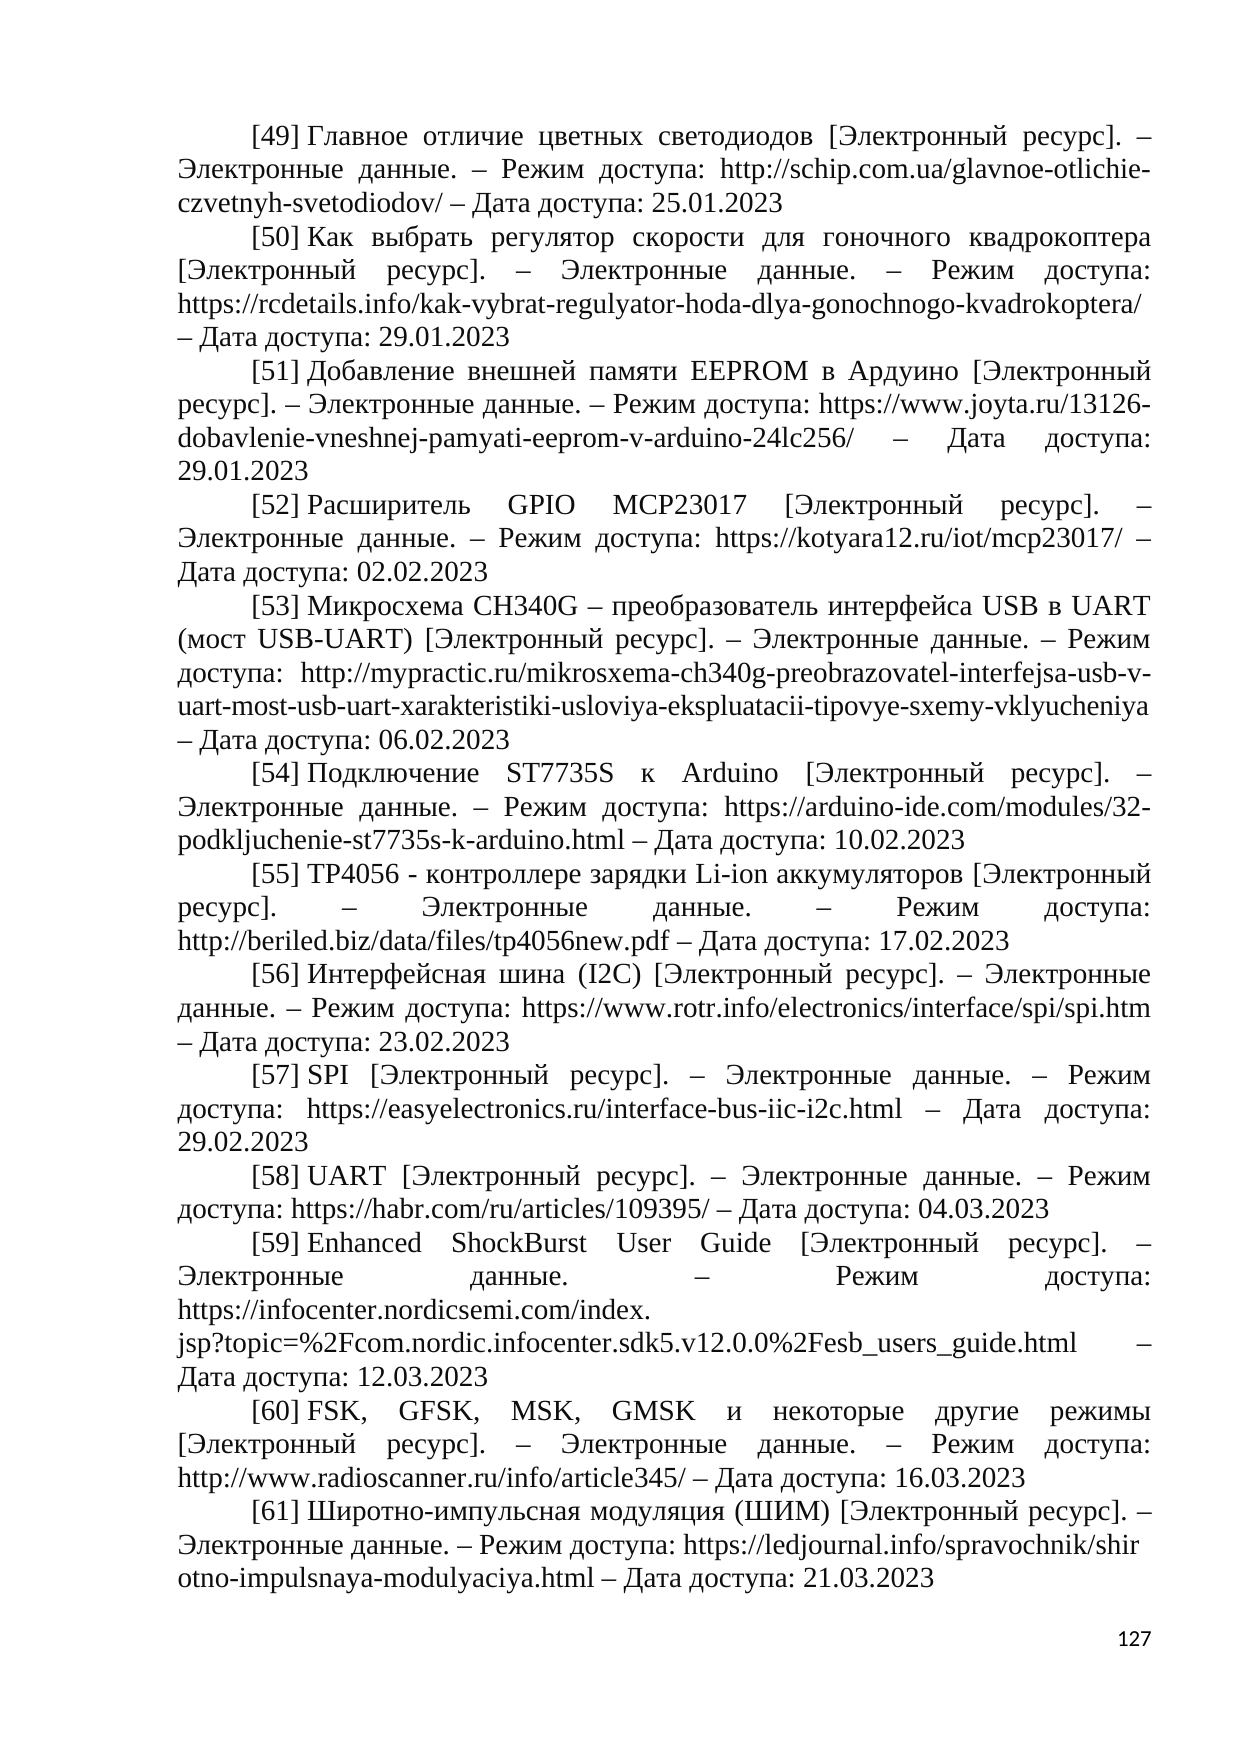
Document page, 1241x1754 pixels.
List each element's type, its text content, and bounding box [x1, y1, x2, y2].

text [60] FSK, GFSK, MSK, GMSK и некоторые другие режимы [Электронный ресурс]. – Электронные данные. – Режим доступа: http://www.radioscanner.ru/info/article345/ – Дата доступа: 16.03.2023 [177, 1393, 1152, 1493]
text [51] Добавление внешней памяти EEPROM в Ардуино [Электронный ресурс]. – Электронные данные. – Режим доступа: https://www.joyta.ru/13126-dobavlenie-vneshnej-pamyati-eeprom-v-arduino-24lc256/ – Дата доступа: 29.01.2023 [177, 353, 1152, 487]
text [52] Расширитель GPIO MCP23017 [Электронный ресурс]. – Электронные данные. – Режим доступа: https://kotyara12.ru/iot/mcp23017/ – Дата доступа: 02.02.2023 [177, 487, 1152, 588]
text jsp?topic=%2Fcom.nordic.infocenter.sdk5.v12.0.0%2Fesb_users_guide.html – Дата доступа: 12.03.2023 [177, 1326, 1152, 1393]
text [56] Интерфейсная шина (I2C) [Электронный ресурс]. – Электронные данные. – Режим доступа: https://www.rotr.info/electronics/interface/spi/spi.htm – Дата доступа: 23.02.2023 [177, 957, 1152, 1057]
text [54] Подключение ST7735S к Arduino [Электронный ресурс]. – Электронные данные. – Режим доступа: https://arduino-ide.com/modules/32-podkljuchenie-st7735s-k-arduino.html – Дата доступа: 10.02.2023 [177, 755, 1152, 856]
text [55] TP4056 - контроллере зарядки Li-ion аккумуляторов [Электронный ресурс]. – Электронные данные. – Режим доступа: http://beriled.biz/data/files/tp4056new.pdf – Дата доступа: 17.02.2023 [177, 856, 1152, 957]
text otno-impulsnaya-modulyaciya.html – Дата доступа: 21.03.2023 [177, 1560, 1152, 1594]
text [49] Главное отличие цветных светодиодов [Электронный ресурс]. – Электронные данные. – Режим доступа: http://schip.com.ua/glavnoe-otlichie-czvetnyh-svetodiodov/ – Дата доступа: 25.01.2023 [177, 118, 1152, 219]
text [53] Микросхема CH340G – преобразователь интерфейса USB в UART (мост USB-UART) [Электронный ресурс]. – Электронные данные. – Режим доступа: http://mypractic.ru/mikrosxema-ch340g-preobrazovatel-interfejsa-usb-v-uart-most-usb-uart-xarakteristiki-usloviya-ekspluatacii-tipovye-sxemy-vklyucheniya – Дата доступа: 06.02.2023 [177, 588, 1152, 755]
text [59] Enhanced ShockBurst User Guide [Электронный ресурс]. – Электронные данные. – Режим доступа: https://infocenter.nordicsemi.com/index. [177, 1225, 1152, 1326]
text [58] UART [Электронный ресурс]. – Электронные данные. – Режим доступа: https://habr.com/ru/articles/109395/ – Дата доступа: 04.03.2023 [177, 1158, 1152, 1225]
text [57] SPI [Электронный ресурс]. – Электронные данные. – Режим доступа: https://easyelectronics.ru/interface-bus-iic-i2c.html – Дата доступа: 29.02.2023 [177, 1057, 1152, 1158]
text [61] Широтно-импульсная модуляция (ШИМ) [Электронный ресурс]. – Электронные данные. – Режим доступа: https://ledjournal.info/spravochnik/shir [177, 1493, 1152, 1560]
text [50] Как выбрать регулятор скорости для гоночного квадрокоптера [Электронный ресурс]. – Электронные данные. – Режим доступа: https://rcdetails.info/kak-vybrat-regulyator-hoda-dlya-gonochnogo-kvadrokoptera/ – Дата доступа: 29.01.2023 [177, 219, 1152, 353]
